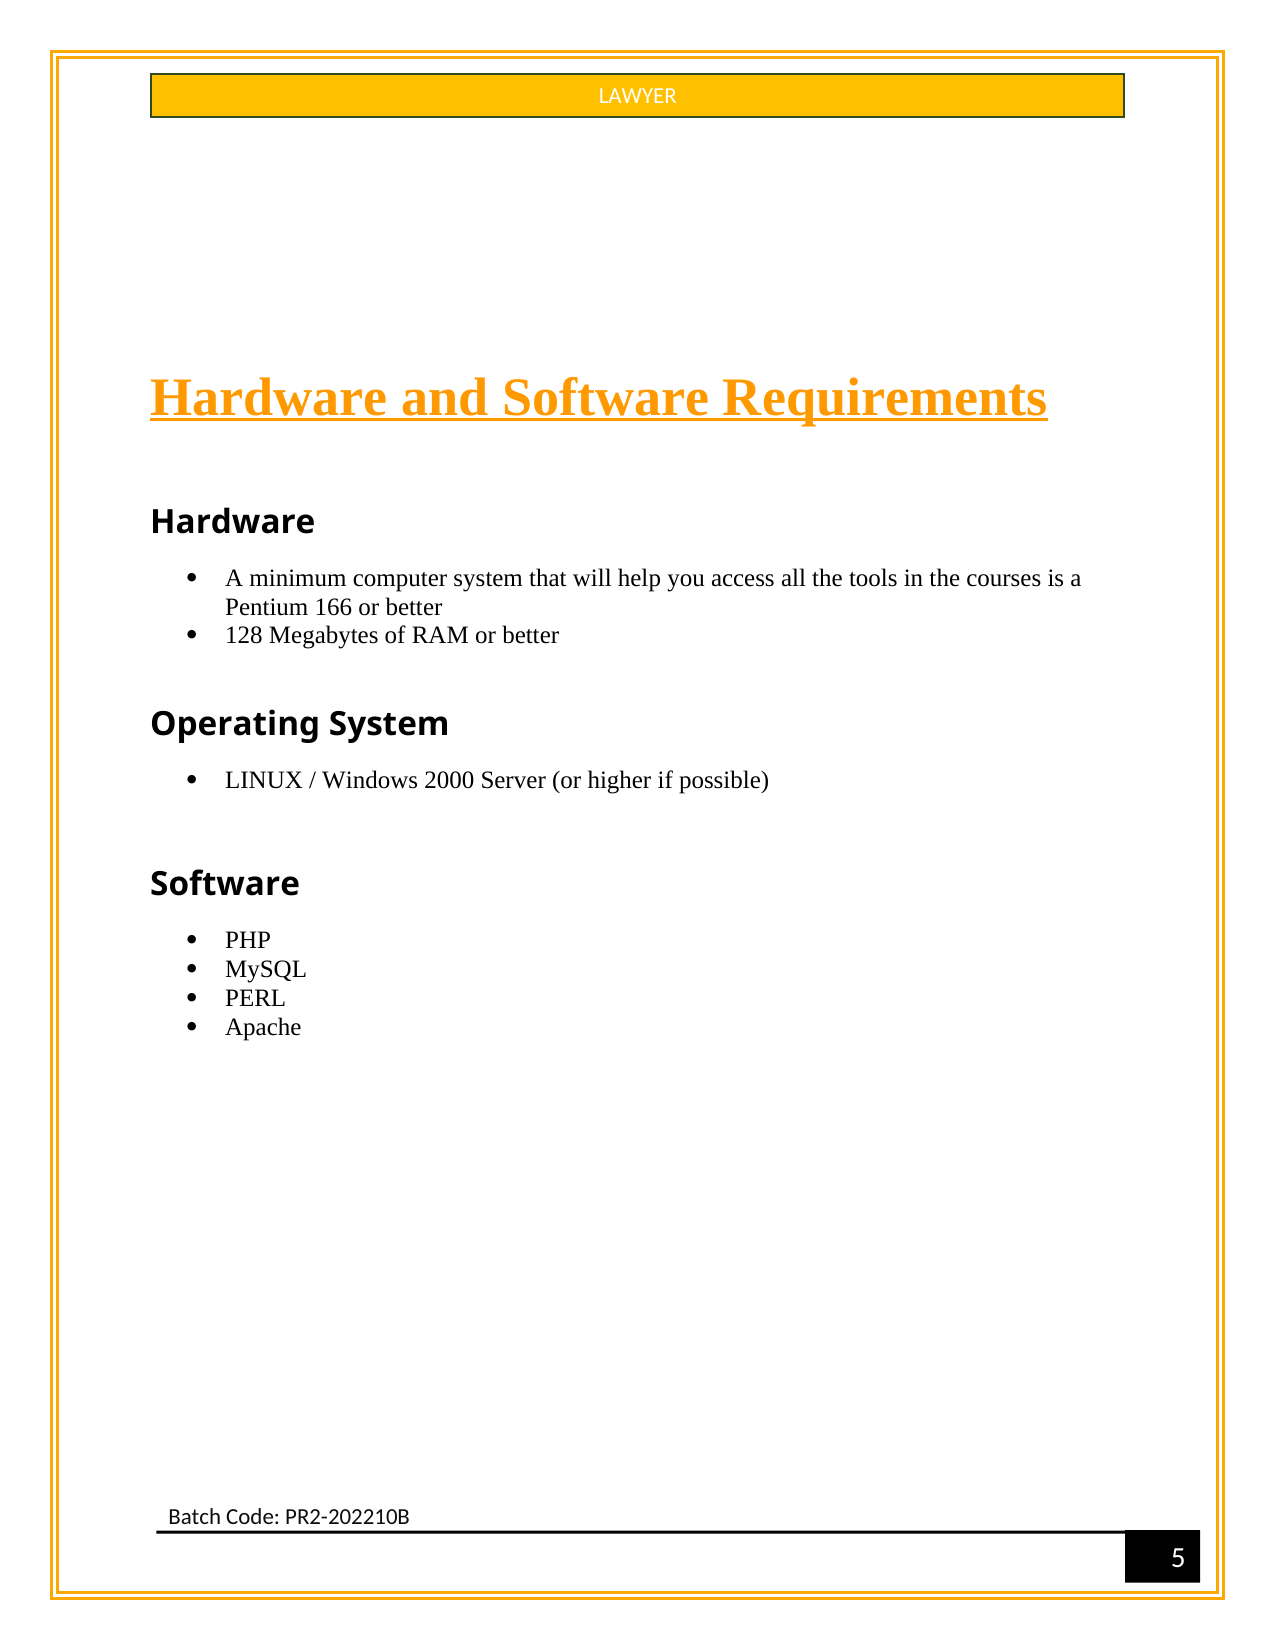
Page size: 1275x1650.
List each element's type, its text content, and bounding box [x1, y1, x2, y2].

subtitle Hardware and Software Requirements [150, 364, 1125, 427]
text Operating System [150, 700, 1125, 745]
list PERL [187, 983, 1125, 1012]
text Hardware [150, 497, 1125, 543]
list A minimum computer system that will help you access all the tools in the courses is a Pentium 166 or better [187, 563, 1125, 621]
list Apache [187, 1012, 1125, 1040]
list 128 Megabytes of RAM or better [187, 621, 1125, 649]
list PHP [187, 925, 1125, 954]
text Software [150, 860, 1125, 905]
list LINUX / Windows 2000 Server (or higher if possible) [187, 765, 1125, 794]
list MySQL [187, 954, 1125, 983]
